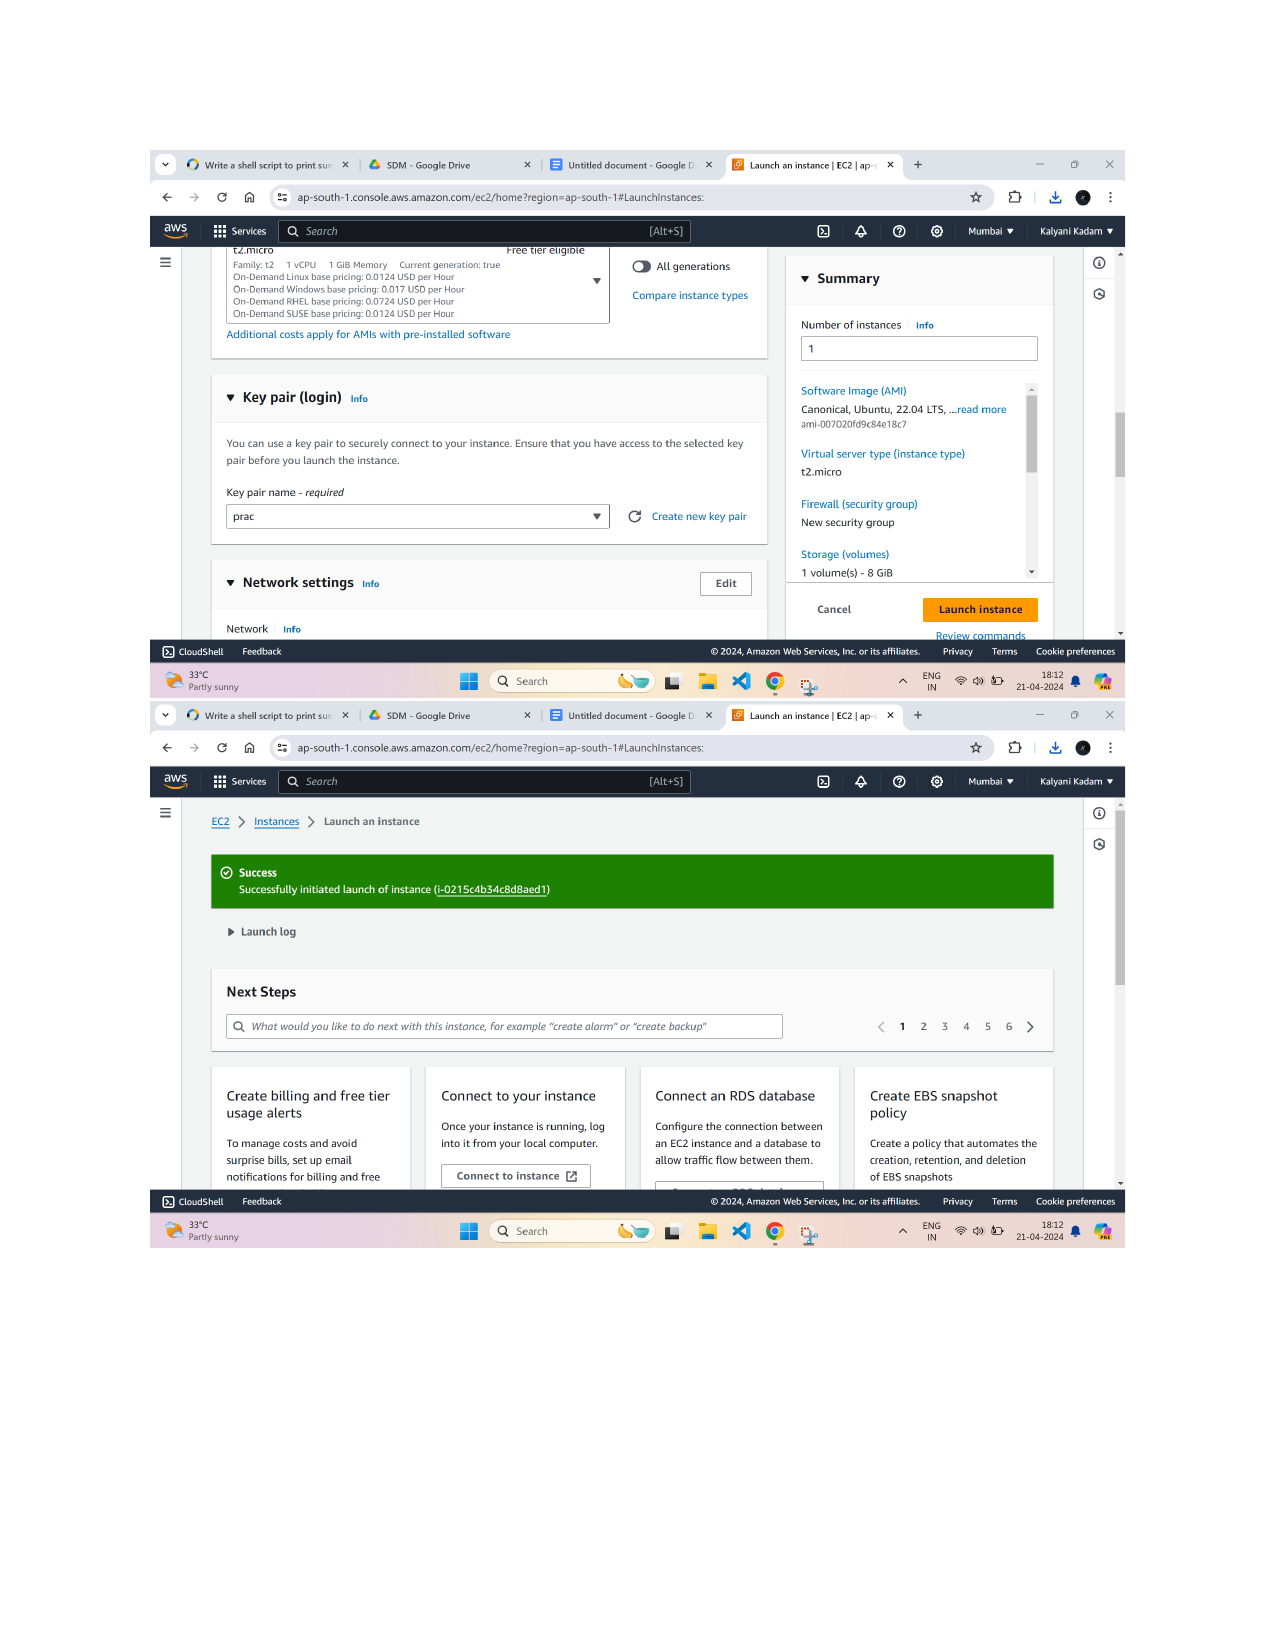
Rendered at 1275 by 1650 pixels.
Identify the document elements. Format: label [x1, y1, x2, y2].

picture [150, 701, 1125, 1248]
picture [150, 150, 1125, 698]
